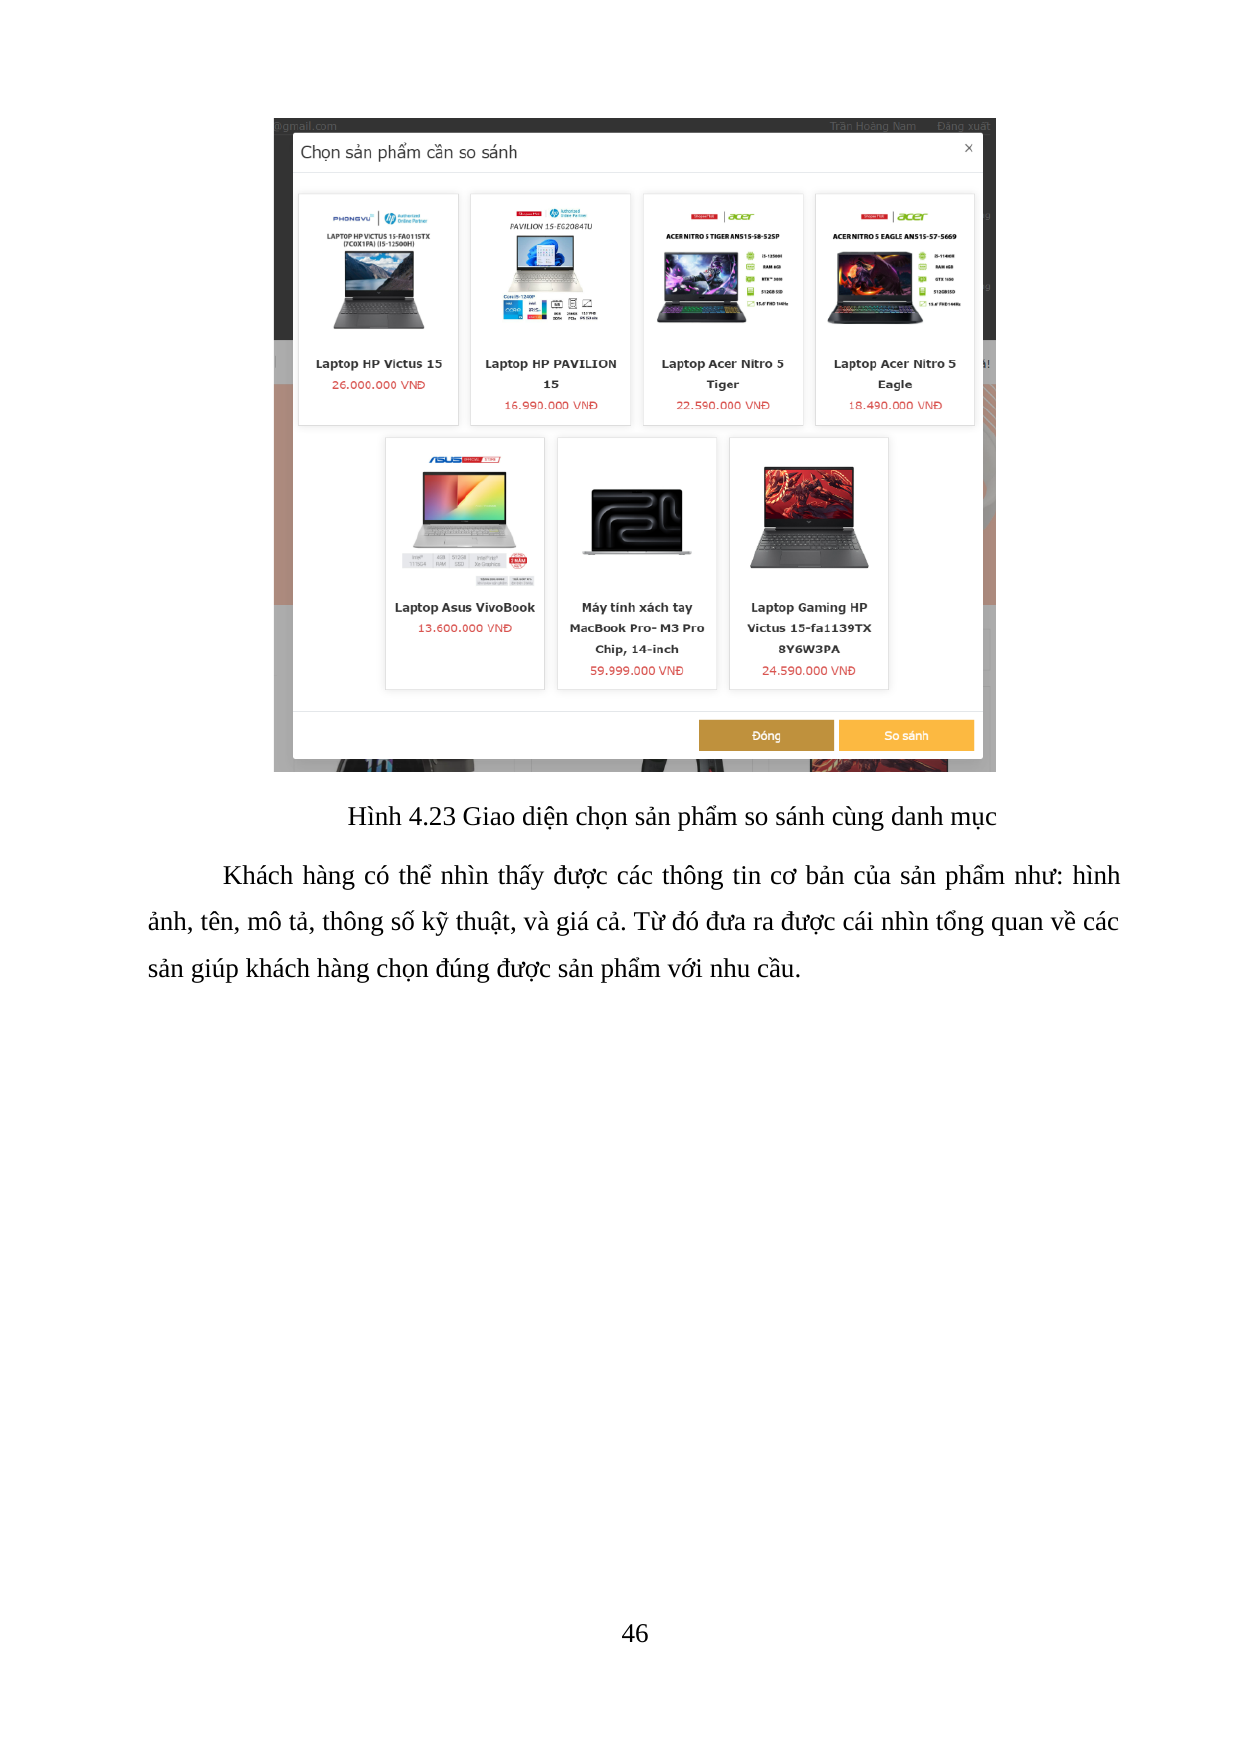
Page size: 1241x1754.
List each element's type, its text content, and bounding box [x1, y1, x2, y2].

picture [273, 118, 996, 772]
text Khách hàng có thể nhìn thấy được các thông tin cơ bản của sản phẩm như: hình ảnh, tên, mô tả, thông số kỹ thuật, và giá cả. Từ đó đưa ra được cái nhìn tổng quan về các sản giúp khách hàng chọn đúng được sản phẩm với nhu cầu. [148, 859, 1122, 983]
